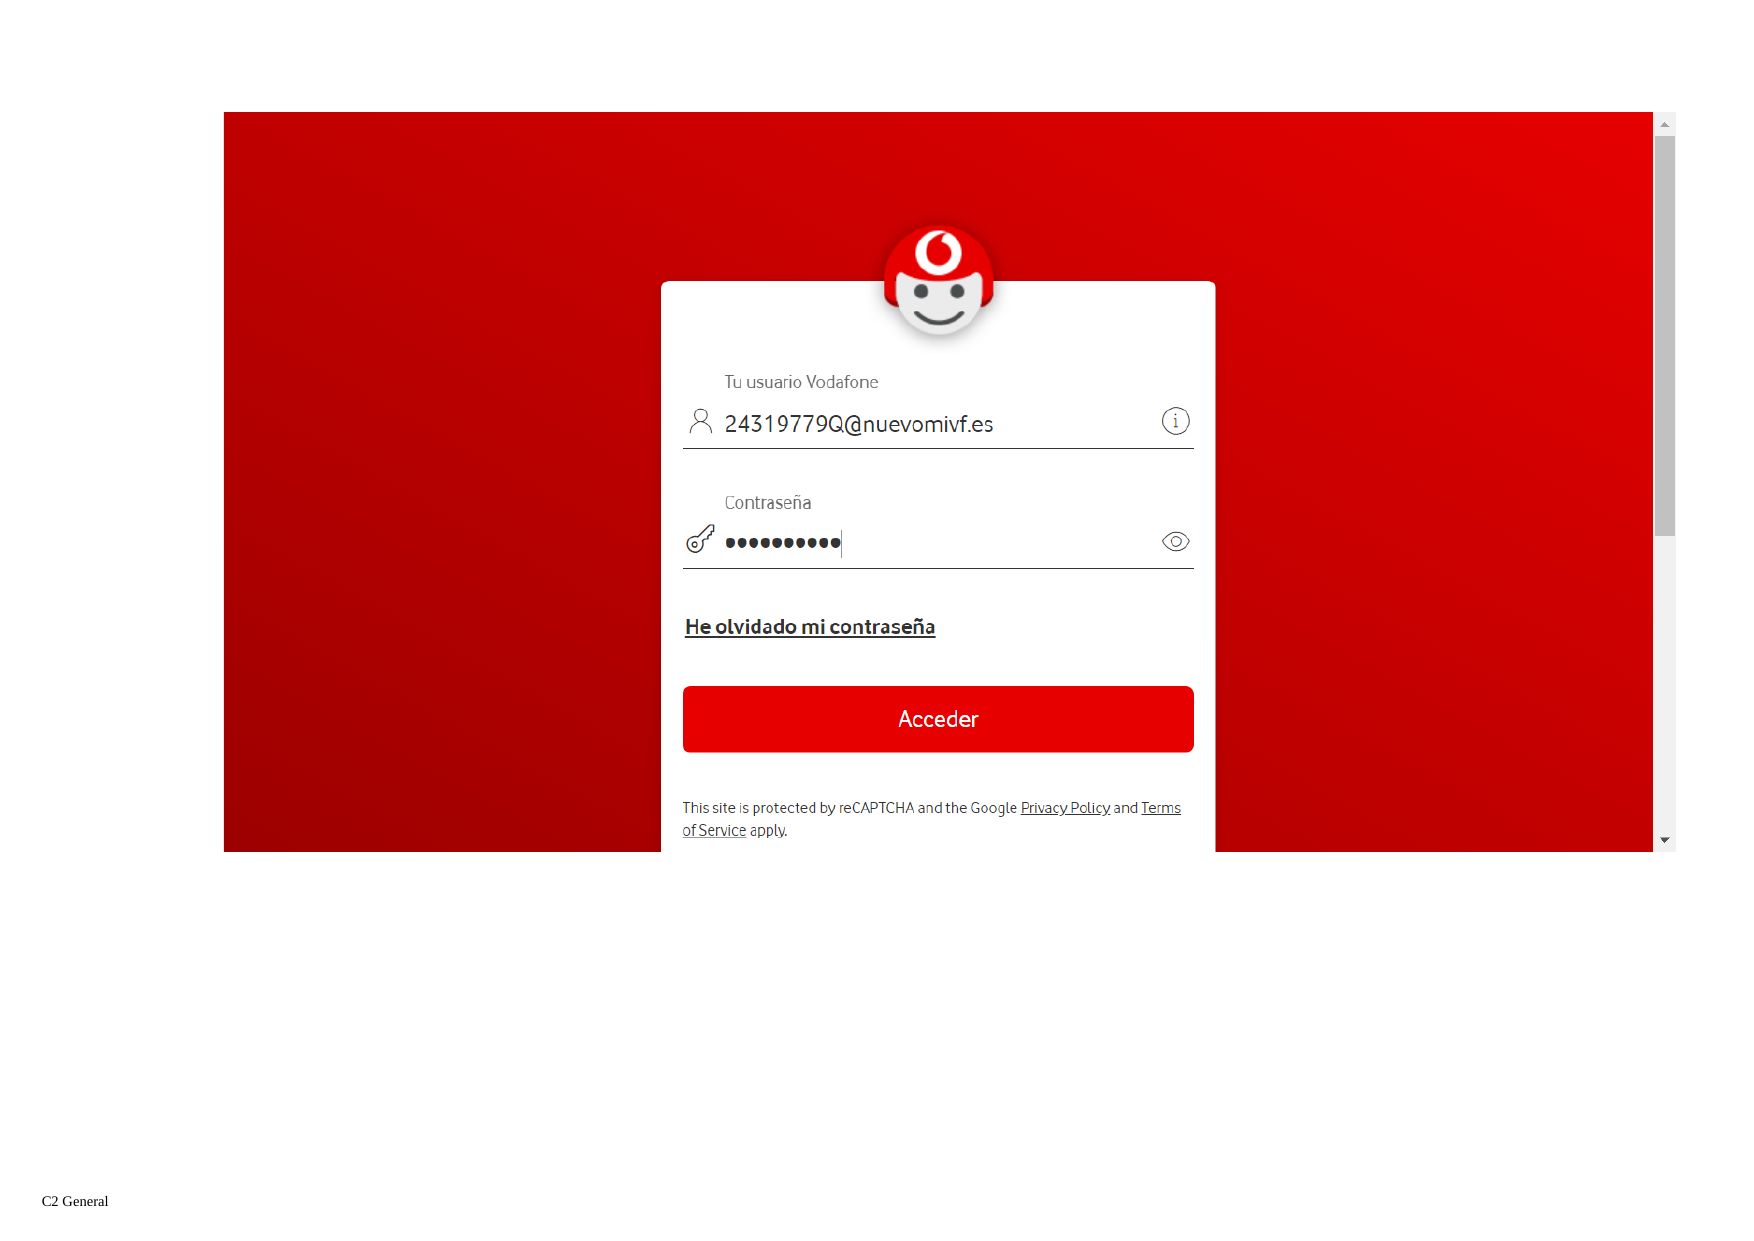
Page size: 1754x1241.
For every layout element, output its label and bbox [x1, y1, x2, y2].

picture [223, 112, 1676, 852]
